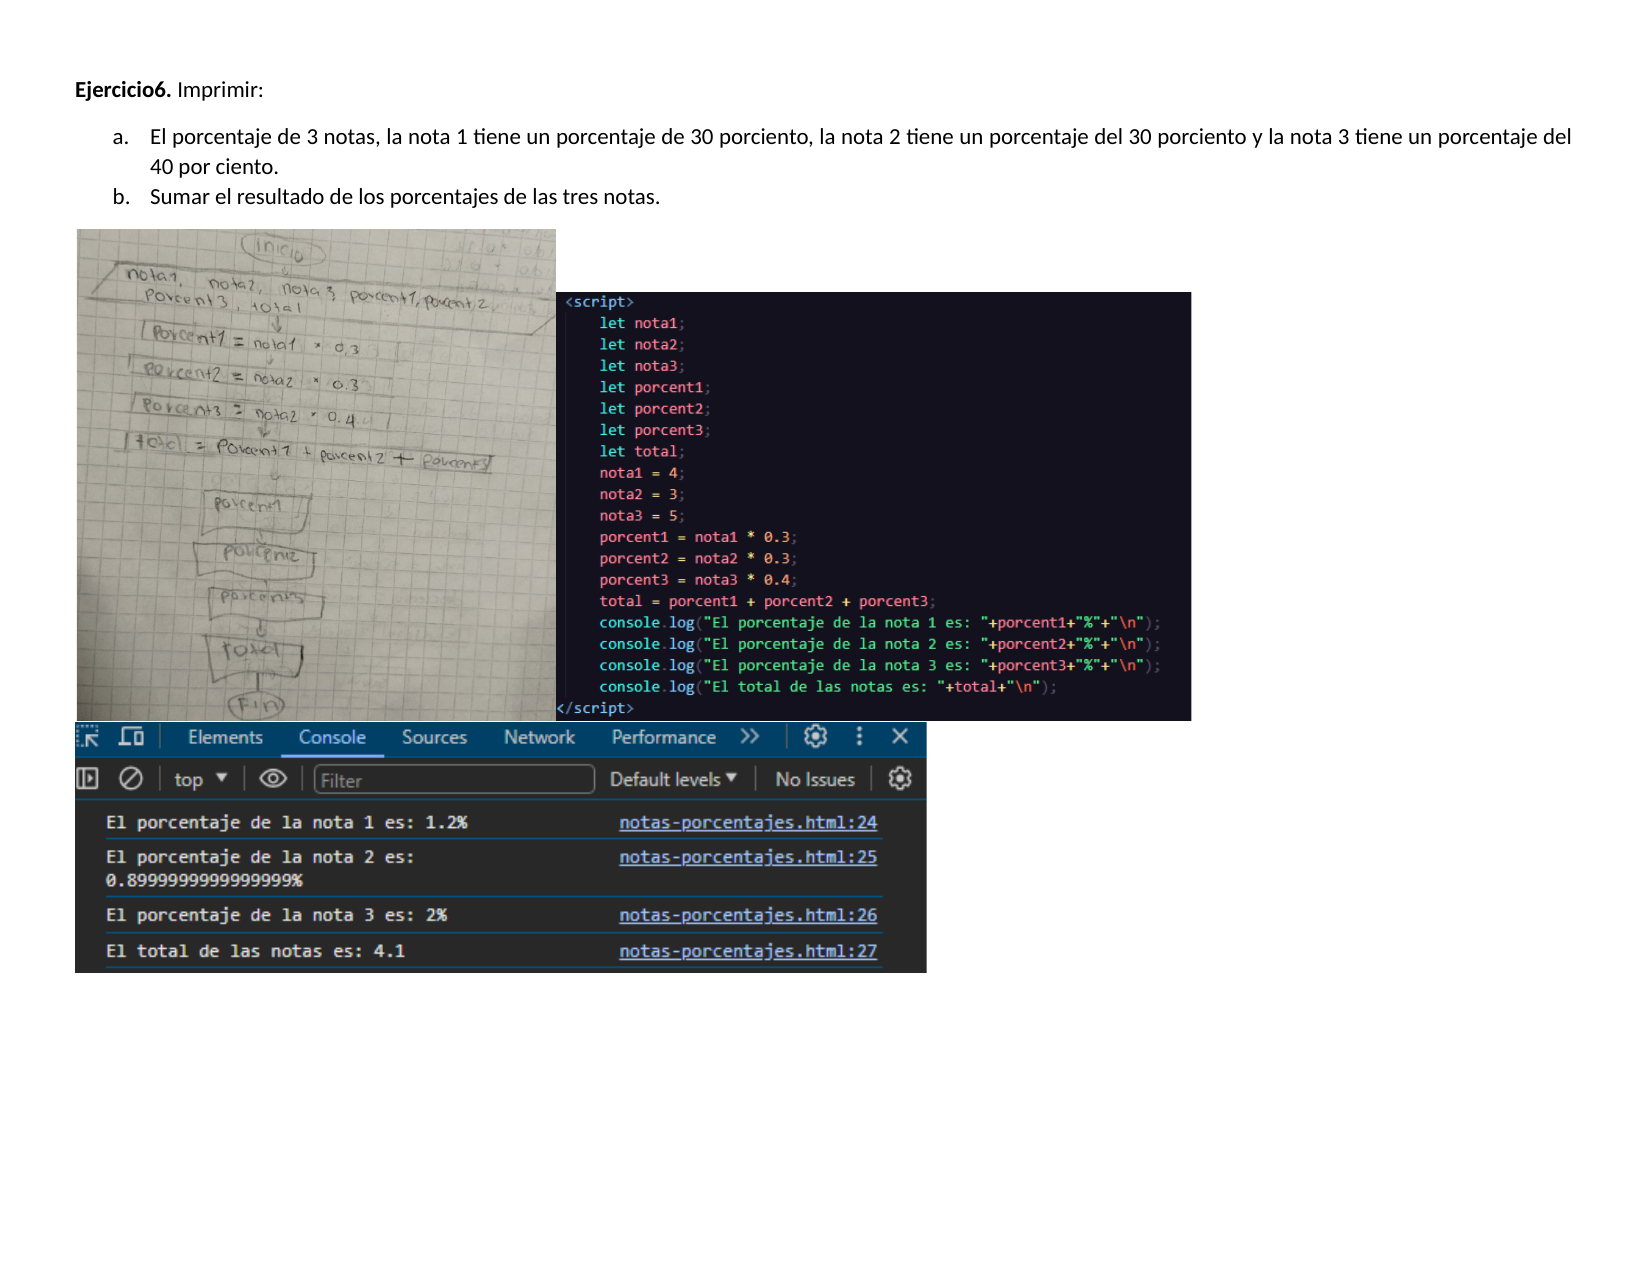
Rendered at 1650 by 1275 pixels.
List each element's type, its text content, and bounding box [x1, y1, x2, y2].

text Ejercicio6. Imprimir: [75, 75, 1575, 103]
list Sumar el resultado de los porcentajes de las tres notas. [112, 182, 1575, 210]
list El porcentaje de 3 notas, la nota 1 tiene un porcentaje de 30 porciento, la nota 2 tiene un porcentaje del 30 porciento y la nota 3 tiene un porcentaje del 40 por ciento. [112, 122, 1575, 180]
picture [76, 229, 1192, 721]
picture [75, 722, 927, 973]
